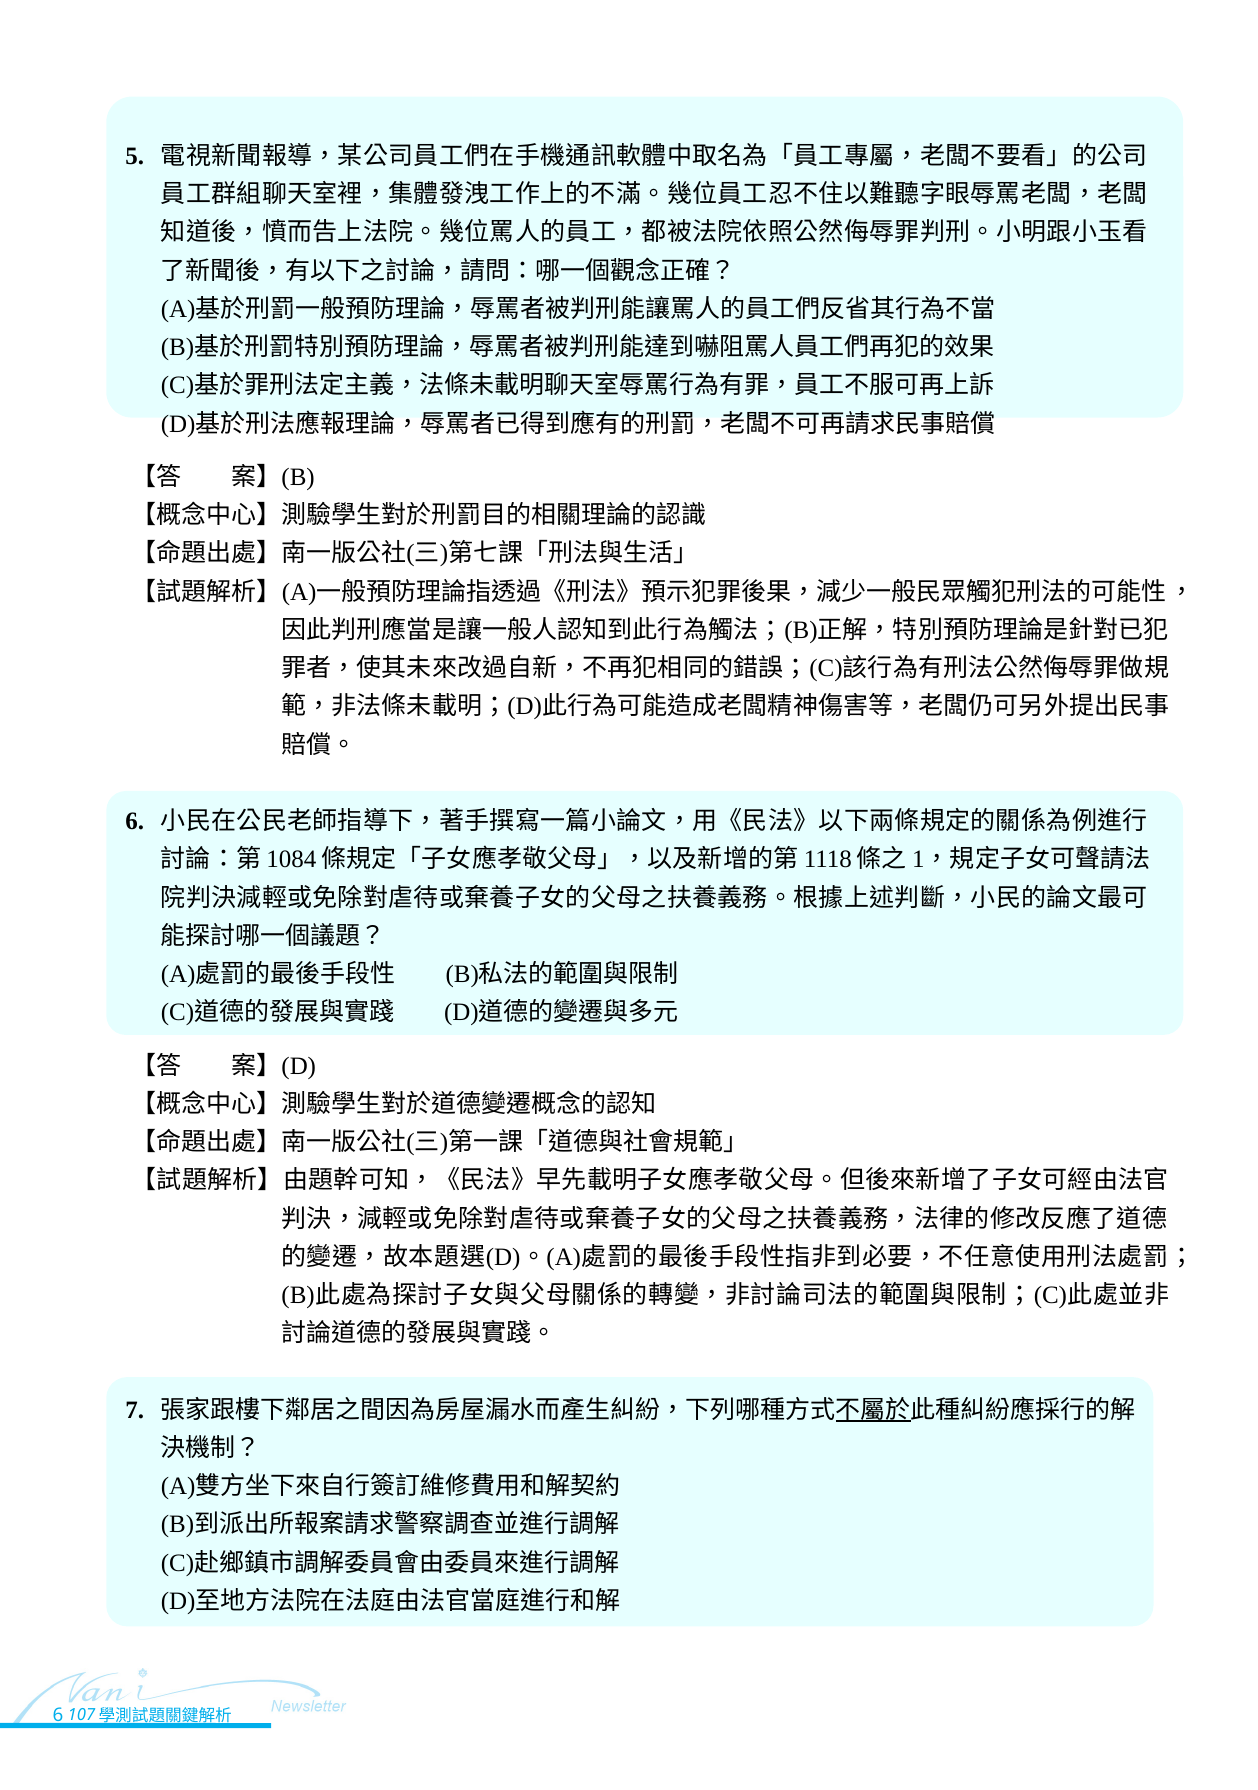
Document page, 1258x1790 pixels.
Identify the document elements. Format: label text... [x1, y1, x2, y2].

text 5. 電視新聞報導，某公司員工們在手機通訊軟體中取名為「員工專屬，老闆不要看」的公司員工群組聊天室裡，集體發洩工作上的不滿。幾位員工忍不住以難聽字眼辱罵老闆，老闆知道後，憤而告上法院。幾位罵人的員工，都被法院依照公然侮辱罪判刑。小明跟小玉看了新聞後，有以下之討論，請問：哪一個觀念正確？ (A)基於刑罰一般預防理論，辱罵者被判刑能讓罵人的員工們反省其行為不當 (B)基於刑罰特別預防理論，辱罵者被判刑能達到嚇阻罵人員工們再犯的效果 (C)基於罪刑法定主義，法條未載明聊天室辱罵行為有罪，員工不服可再上訴 (D)基於刑法應報理論，辱罵者已得到應有的刑罰，老闆不可再請求民事賠償 [125, 134, 1151, 440]
text 【試題解析】(A)一般預防理論指透過《刑法》預示犯罪後果，減少一般民眾觸犯刑法的可能性，因此判刑應當是讓一般人認知到此行為觸法；(B)正解，特別預防理論是針對已犯罪者，使其未來改過自新，不再犯相同的錯誤；(C)該行為有刑法公然侮辱罪做規範，非法條未載明；(D)此行為可能造成老闆精神傷害等，老闆仍可另外提出民事賠償。 [131, 570, 1169, 761]
picture [207, 1716, 222, 1722]
text 6. 小民在公民老師指導下，著手撰寫一篇小論文，用《民法》以下兩條規定的關係為例進行討論：第1084條規定「子女應孝敬父母」，以及新增的第1118條之1，規定子女可聲請法院判決減輕或免除對虐待或棄養子女的父母之扶養義務。根據上述判斷，小民的論文最可能探討哪一個議題？ (A)處罰的最後手段性 (B)私法的範圍與限制 (C)道德的發展與實踐 (D)道德的變遷與多元 [125, 799, 1151, 1029]
text 【試題解析】由題幹可知，《民法》早先載明子女應孝敬父母。但後來新增了子女可經由法官判決，減輕或免除對虐待或棄養子女的父母之扶養義務，法律的修改反應了道德的變遷，故本題選(D)。(A)處罰的最後手段性指非到必要，不任意使用刑法處罰；(B)此處為探討子女與父母關係的轉變，非討論司法的範圍與限制；(C)此處並非討論道德的發展與實踐。 [131, 1159, 1169, 1350]
text 【命題出處】南一版公社(三)第七課「刑法與生活」 [131, 532, 1169, 570]
text 【答 案】(D) [131, 1044, 1169, 1082]
text 7. 張家跟樓下鄰居之間因為房屋漏水而產生糾紛，下列哪種方式不屬於此種糾紛應採行的解決機制？ (A)雙方坐下來自行簽訂維修費用和解契約 (B)到派出所報案請求警察調查並進行調解 (C)赴鄉鎮市調解委員會由委員來進行調解 (D)至地方法院在法庭由法官當庭進行和解 [125, 1388, 1151, 1618]
text 【概念中心】測驗學生對於刑罰目的相關理論的認識 [131, 494, 1169, 532]
picture [12, 1668, 347, 1724]
text 【概念中心】測驗學生對於道德變遷概念的認知 [131, 1082, 1169, 1121]
text 【命題出處】南一版公社(三)第一課「道德與社會規範」 [131, 1121, 1169, 1159]
text 【答 案】(B) [131, 456, 1169, 494]
